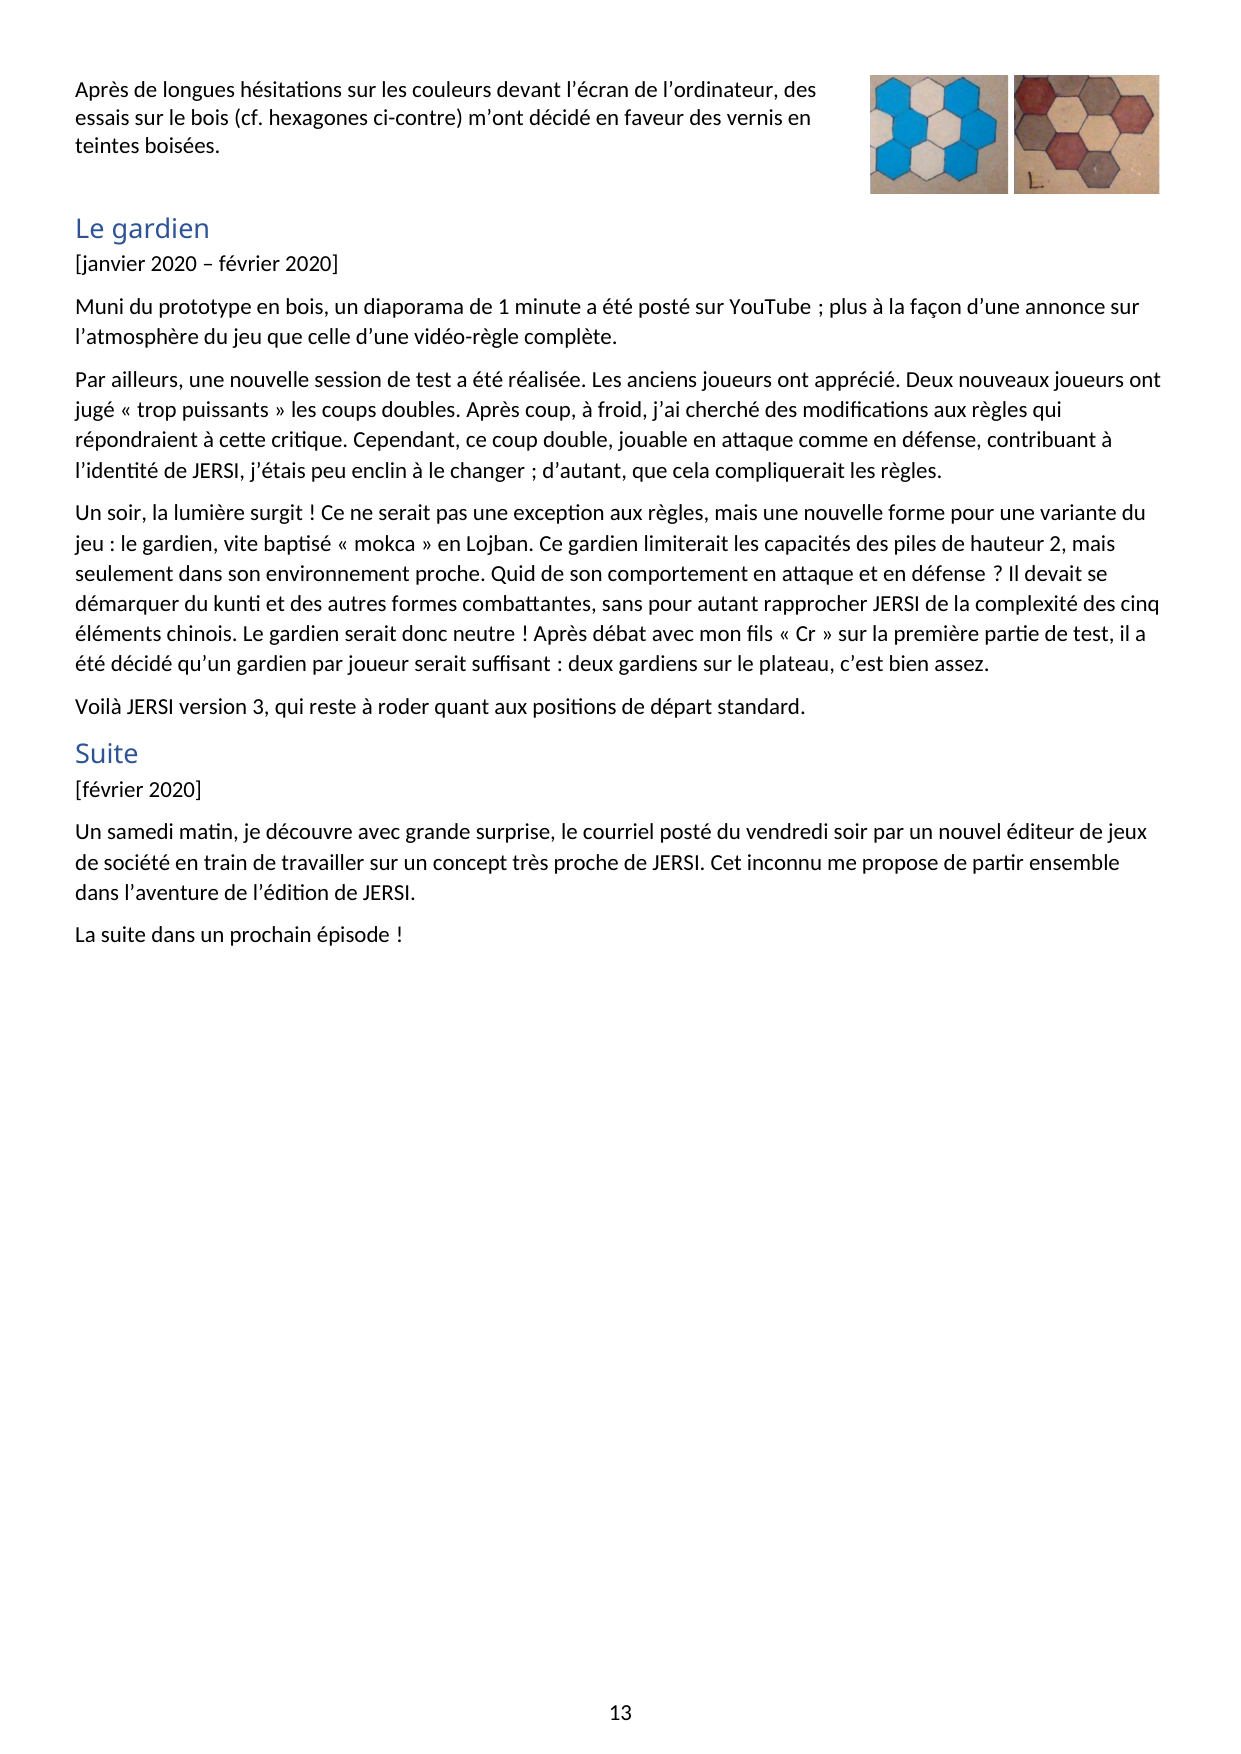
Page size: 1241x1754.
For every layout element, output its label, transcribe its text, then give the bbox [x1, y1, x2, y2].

text [janvier 2020 – février 2020] [75, 249, 1165, 278]
text Voilà JERSI version 3, qui reste à roder quant aux positions de départ standard. [75, 692, 1165, 720]
table_header [870, 75, 1014, 206]
text Un soir, la lumière surgit ! Ce ne serait pas une exception aux règles, mais une nouvelle forme pour une variante du jeu : le gardien, vite baptisé « mokca » en Lojban. Ce gardien limiterait les capacités des piles de hauteur 2, mais seulement dans son environnement proche. Quid de son comportement en attaque et en défense ? Il devait se démarquer du kunti et des autres formes combattantes, sans pour autant rapprocher JERSI de la complexité des cinq éléments chinois. Le gardien serait donc neutre ! Après débat avec mon fils « Cr » sur la première partie de test, il a été décidé qu’un gardien par joueur serait suffisant : deux gardiens sur le plateau, c’est bien assez. [75, 498, 1165, 678]
picture [870, 75, 1009, 194]
text Par ailleurs, une nouvelle session de test a été réalisée. Les anciens joueurs ont apprécié. Deux nouveaux joueurs ont jugé « trop puissants » les coups doubles. Après coup, à froid, j’ai cherché des modifications aux règles qui répondraient à cette critique. Cependant, ce coup double, jouable en attaque comme en défense, contribuant à l’identité de JERSI, j’étais peu enclin à le changer ; d’autant, que cela compliquerait les règles. [75, 365, 1165, 484]
subtitle Le gardien [75, 210, 1165, 247]
text Muni du prototype en bois, un diaporama de 1 minute a été posté sur YouTube ; plus à la façon d’une annonce sur l’atmosphère du jeu que celle d’une vidéo-règle complète. [75, 292, 1165, 351]
table_header [1014, 75, 1165, 206]
picture [1014, 75, 1160, 194]
text [février 2020] [75, 775, 1165, 803]
text Un samedi matin, je découvre avec grande surprise, le courriel posté du vendredi soir par un nouvel éditeur de jeux de société en train de travailler sur un concept très proche de JERSI. Cet inconnu me propose de partir ensemble dans l’aventure de l’édition de JERSI. [75, 817, 1165, 906]
table_header Après de longues hésitations sur les couleurs devant l’écran de l’ordinateur, des essais sur le bois (cf. hexagones ci-contre) m’ont décidé en faveur des vernis en teintes boisées. [75, 75, 870, 206]
subtitle Suite [75, 735, 1165, 772]
text La suite dans un prochain épisode ! [75, 921, 1165, 949]
